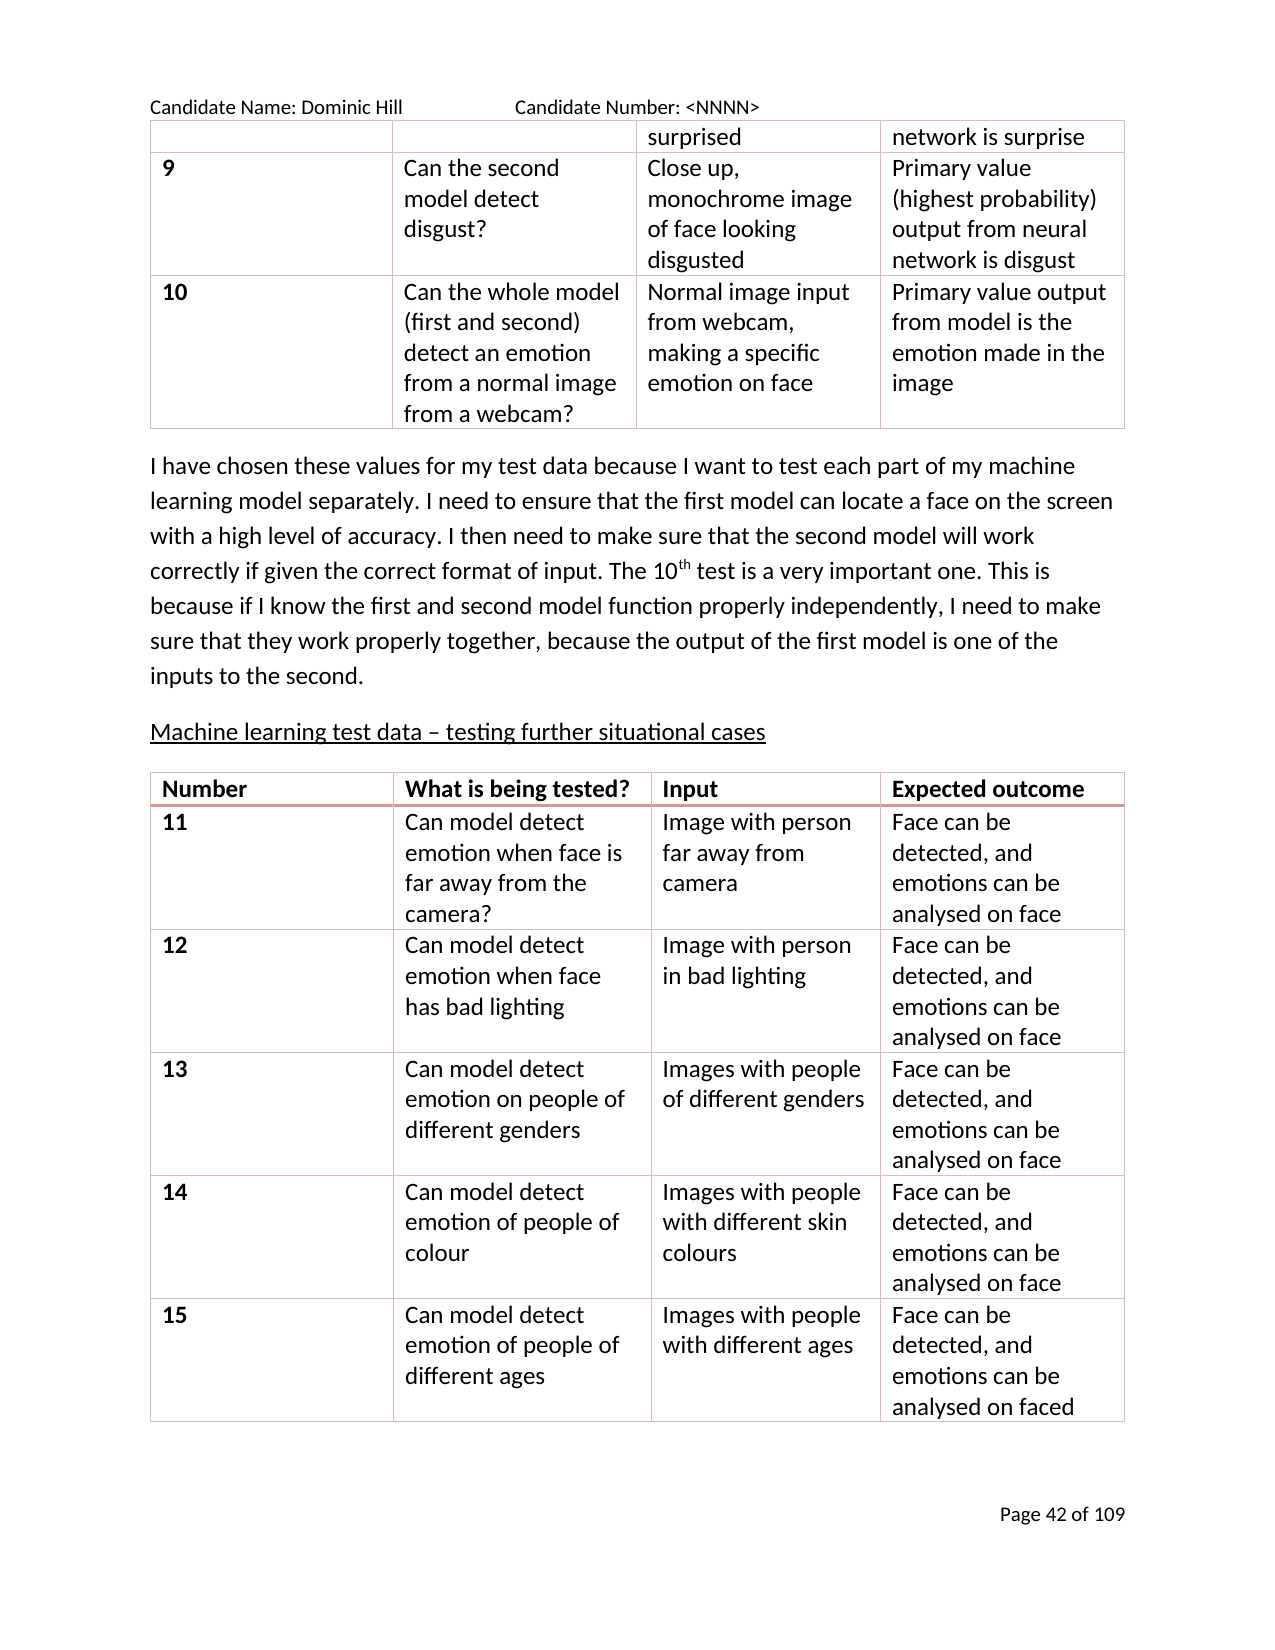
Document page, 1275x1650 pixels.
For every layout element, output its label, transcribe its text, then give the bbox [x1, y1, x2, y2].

text Machine learning test data – testing further situational cases [150, 716, 1125, 747]
table_cell Images with people with different skin colours [652, 1176, 880, 1298]
table_cell Close up, monochrome image of face looking disgusted [637, 153, 880, 275]
table_cell 14 [151, 1176, 393, 1298]
table_cell Can model detect emotion on people of different genders [394, 1053, 651, 1175]
table_cell Image with person in bad lighting [652, 930, 880, 1052]
table_cell Images with people with different ages [652, 1299, 880, 1421]
table_cell Primary value (highest probability) output from neural network is disgust [881, 153, 1124, 275]
table_header Expected outcome [881, 773, 1124, 803]
table_cell 8 [151, 121, 392, 152]
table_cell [393, 121, 636, 152]
table_cell Can the whole model (first and second) detect an emotion from a normal image from a webcam? [393, 276, 636, 428]
table_cell Face can be detected, and emotions can be analysed on face [881, 807, 1124, 929]
table_cell Face can be detected, and emotions can be analysed on face [881, 930, 1124, 1052]
table_cell Face can be detected, and emotions can be analysed on faced [881, 1299, 1124, 1421]
table_cell Primary value output from model is the emotion made in the image [881, 276, 1124, 428]
table_cell Can model detect emotion when face has bad lighting [394, 930, 651, 1052]
table_cell Image with person far away from camera [652, 807, 880, 929]
table_cell 11 [151, 807, 393, 929]
table_header Number [151, 773, 393, 803]
table_cell Images with people of different genders [652, 1053, 880, 1175]
table_cell 13 [151, 1053, 393, 1175]
table_cell 15 [151, 1299, 393, 1421]
table_header What is being tested? [394, 773, 651, 803]
table_cell 10 [151, 276, 392, 428]
table_cell 9 [151, 153, 392, 275]
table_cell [881, 121, 1124, 152]
table_cell Can the second model detect disgust? [393, 153, 636, 275]
table_cell Can model detect emotion of people of colour [394, 1176, 651, 1298]
table_cell 12 [151, 930, 393, 1052]
table_cell Can model detect emotion when face is far away from the camera? [394, 807, 651, 929]
table_cell Face can be detected, and emotions can be analysed on face [881, 1176, 1124, 1298]
text I have chosen these values for my test data because I want to test each part of my machine learning model separately. I need to ensure that the first model can locate a face on the screen with a high level of accuracy. I then need to make sure that the second model will work correctly if given the correct format of input. The 10th test is a very important one. This is because if I know the first and second model function properly independently, I need to make sure that they work properly together, because the output of the first model is one of the inputs to the second. [150, 450, 1125, 691]
table_header Input [652, 773, 880, 803]
table_cell Face can be detected, and emotions can be analysed on face [881, 1053, 1124, 1175]
table_cell Can model detect emotion of people of different ages [394, 1299, 651, 1421]
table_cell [637, 121, 880, 152]
table_cell Normal image input from webcam, making a specific emotion on face [637, 276, 880, 428]
